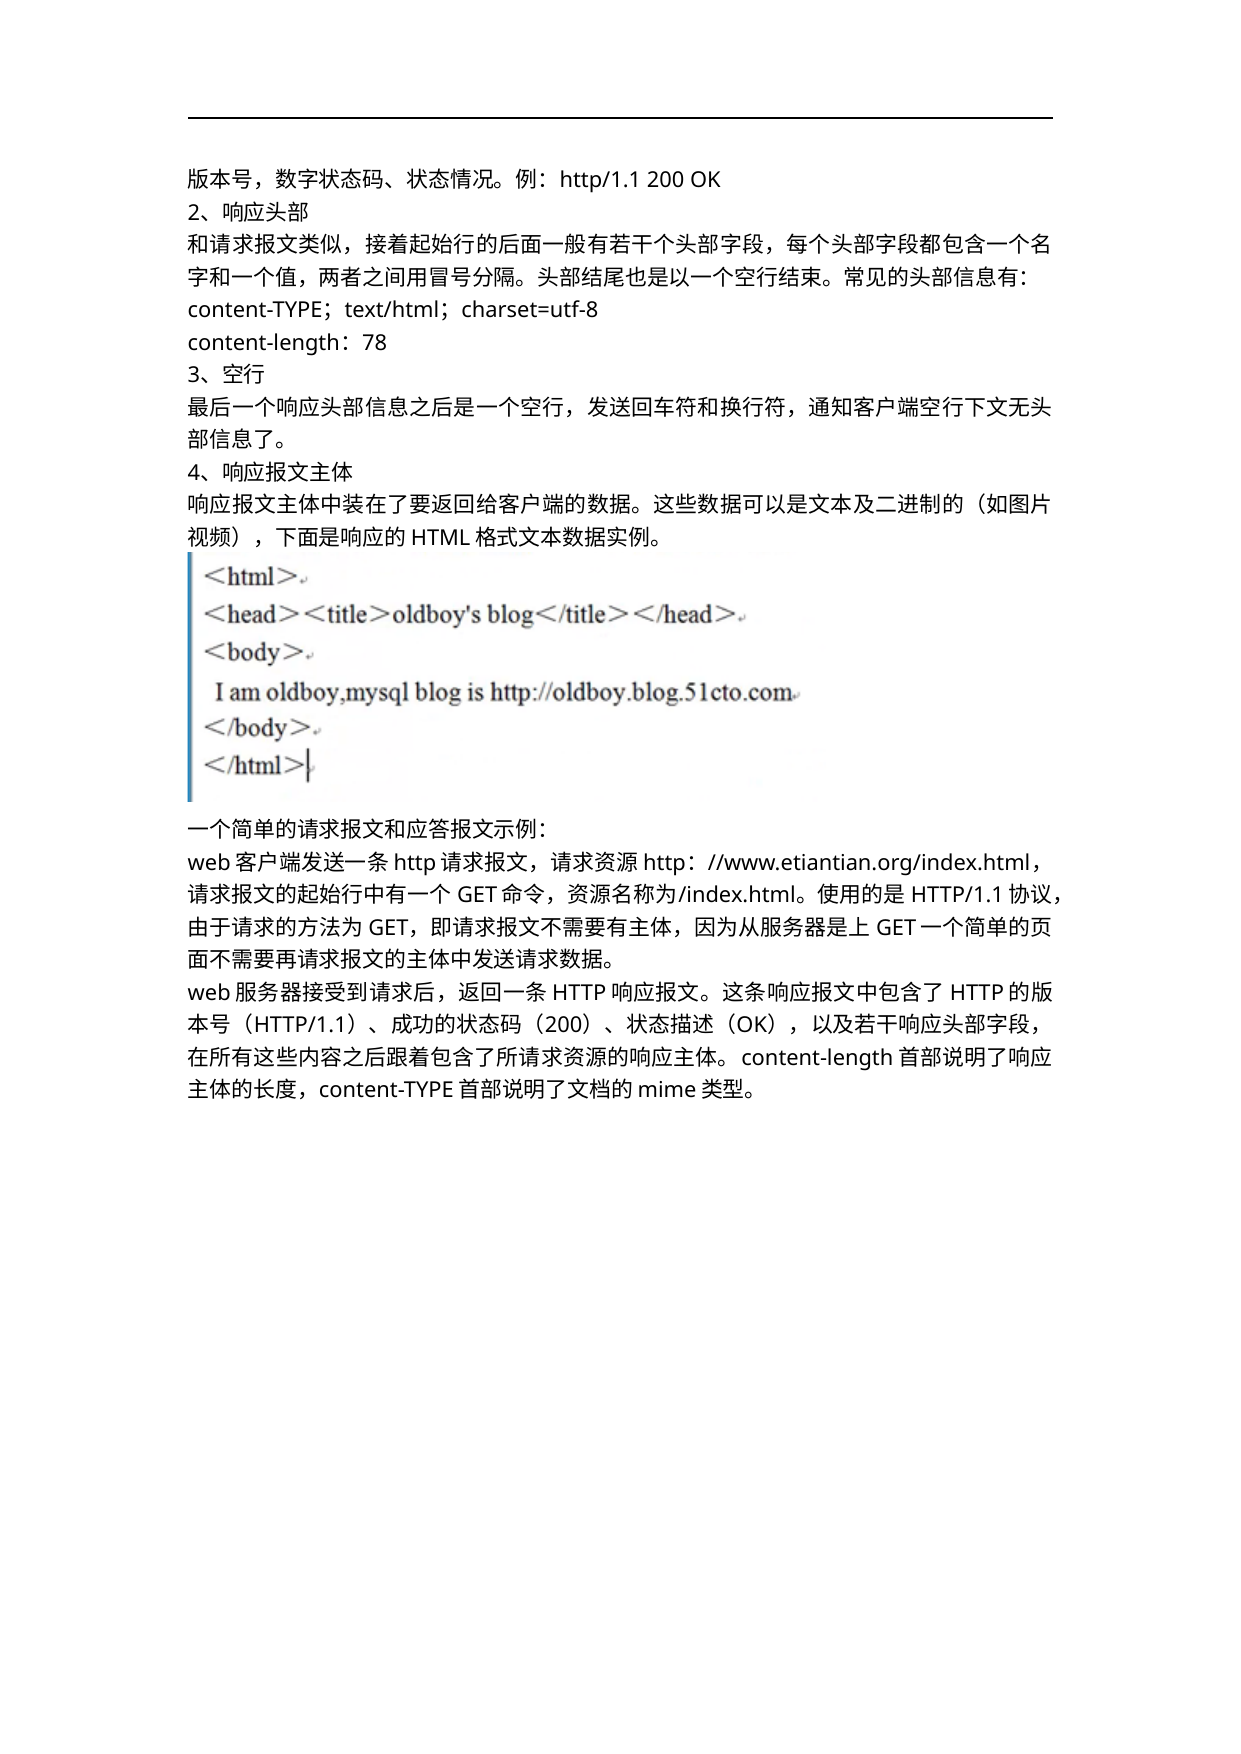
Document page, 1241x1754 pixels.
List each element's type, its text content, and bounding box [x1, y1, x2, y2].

text web客户端发送一条http请求报文，请求资源http：//www.etiantian.org/index.html，请求报文的起始行中有一个GET命令，资源名称为/index.html。使用的是HTTP/1.1协议，由于请求的方法为GET，即请求报文不需要有主体，因为从服务器是上GET一个简单的页面不需要再请求报文的主体中发送请求数据。 [187, 844, 1053, 974]
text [187, 162, 1053, 194]
text web服务器接受到请求后，返回一条HTTP响应报文。这条响应报文中包含了HTTP的版本号（HTTP/1.1）、成功的状态码（200）、状态描述（OK），以及若干响应头部字段，在所有这些内容之后跟着包含了所请求资源的响应主体。content-length首部说明了响应主体的长度，content-TYPE首部说明了文档的mime类型。 [187, 974, 1053, 1104]
picture [187, 552, 827, 802]
text 一个简单的请求报文和应答报文示例： [187, 812, 1053, 844]
text 最后一个响应头部信息之后是一个空行，发送回车符和换行符，通知客户端空行下文无头部信息了。 [187, 389, 1053, 454]
text 2、响应头部 [187, 194, 1053, 227]
text content-length：78 [187, 324, 1053, 357]
text 3、空行 [187, 357, 1053, 389]
text 响应报文主体中装在了要返回给客户端的数据。这些数据可以是文本及二进制的（如图片、视频），下面是响应的HTML格式文本数据实例。 [187, 487, 1053, 552]
text content-TYPE；text/html；charset=utf-8 [187, 292, 1053, 324]
text 4、响应报文主体 [187, 454, 1053, 487]
text 和请求报文类似，接着起始行的后面一般有若干个头部字段，每个头部字段都包含一个名字和一个值，两者之间用冒号分隔。头部结尾也是以一个空行结束。常见的头部信息有： [187, 227, 1053, 292]
